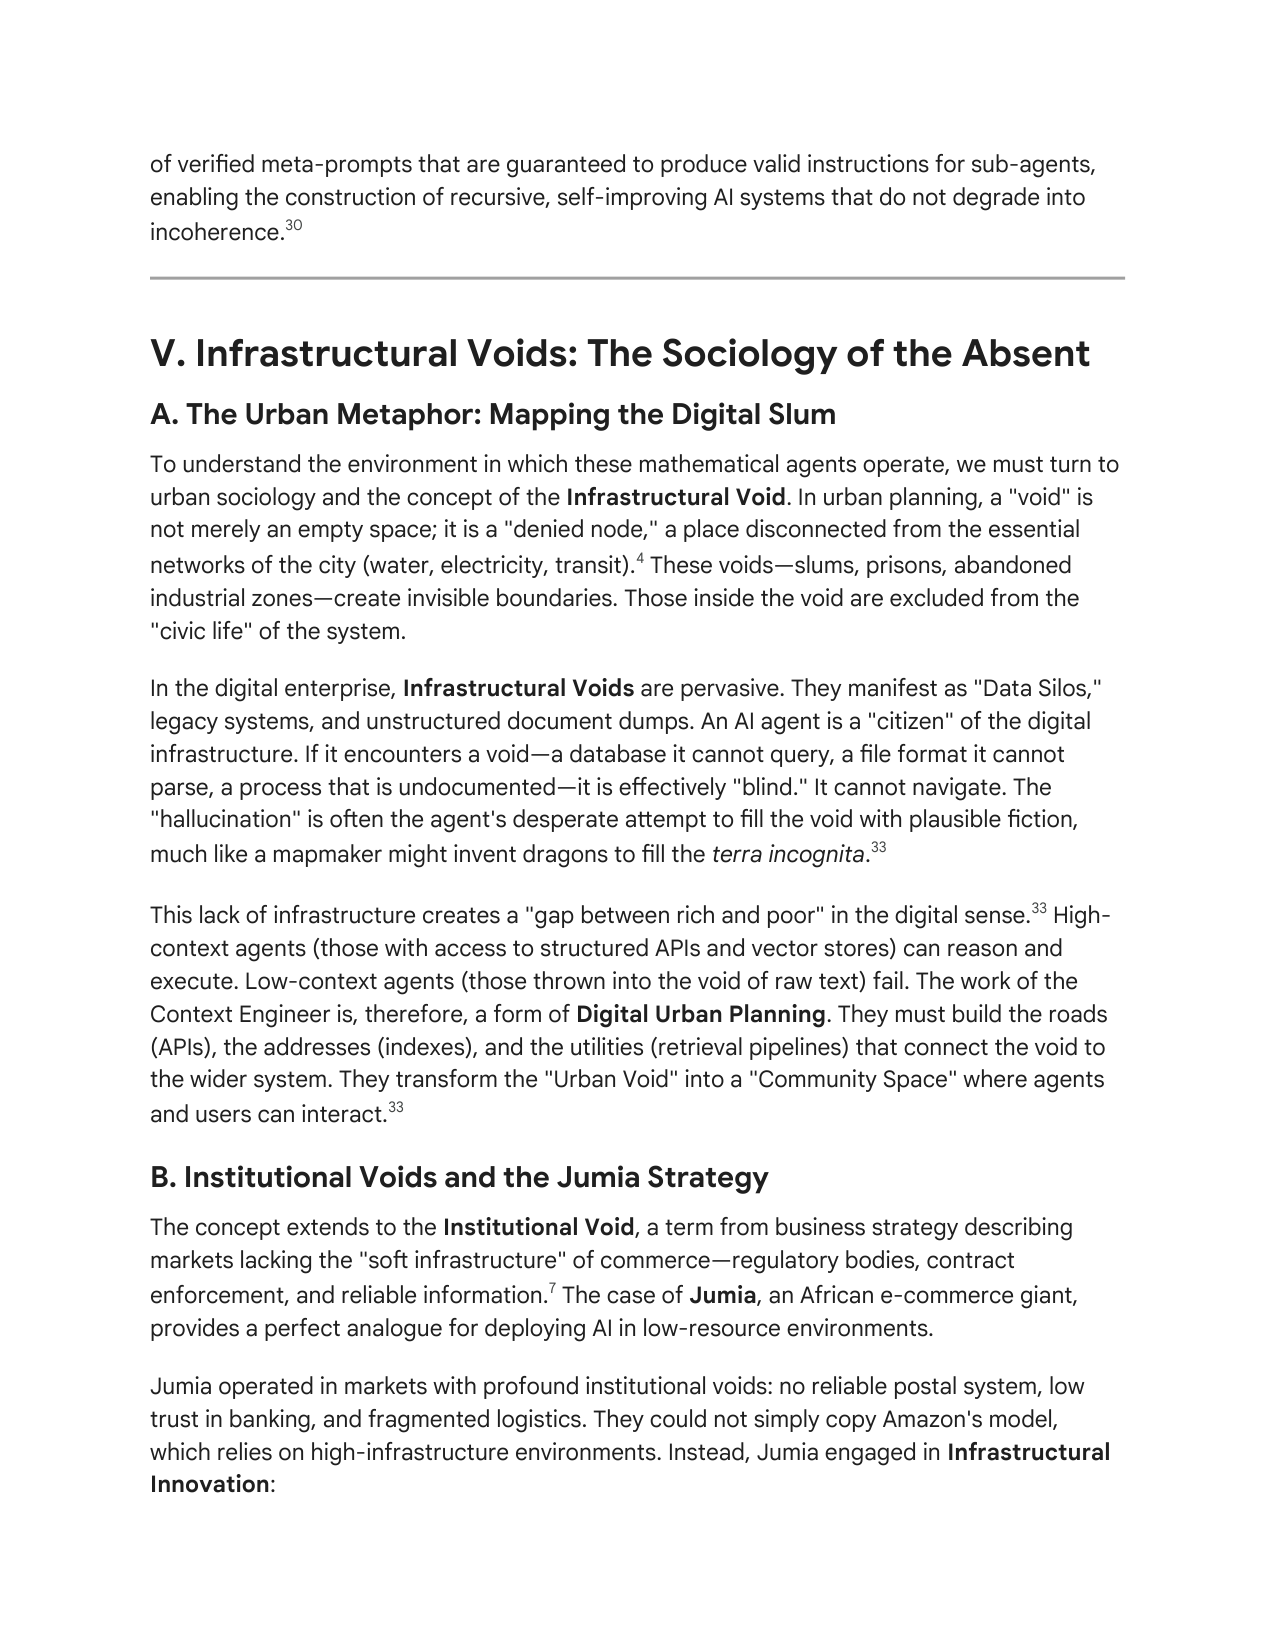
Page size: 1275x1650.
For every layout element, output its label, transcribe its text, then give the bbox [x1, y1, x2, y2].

subtitle V. Infrastructural Voids: The Sociology of the Absent [150, 280, 1125, 377]
subtitle B. Institutional Voids and the Jumia Strategy [150, 1159, 1125, 1196]
text Jumia operated in markets with profound institutional voids: no reliable postal system, low trust in banking, and fragmented logistics. They could not simply copy Amazon's model, which relies on high-infrastructure environments. Instead, Jumia engaged in Infrastructural Innovation: [150, 1372, 1125, 1499]
text The concept extends to the Institutional Void, a term from business strategy describing markets lacking the "soft infrastructure" of commerce—regulatory bodies, contract enforcement, and reliable information.7 The case of Jumia, an African e-commerce giant, provides a perfect analogue for deploying AI in low-resource environments. [150, 1213, 1125, 1343]
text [150, 150, 1125, 247]
text To understand the environment in which these mathematical agents operate, we must turn to urban sociology and the concept of the Infrastructural Void. In urban planning, a "void" is not merely an empty space; it is a "denied node," a place disconnected from the essential networks of the city (water, electricity, transit).4 These voids—slums, prisons, abandoned industrial zones—create invisible boundaries. Those inside the void are excluded from the "civic life" of the system. [150, 450, 1125, 646]
subtitle A. The Urban Metaphor: Mapping the Digital Slum [150, 396, 1125, 433]
text This lack of infrastructure creates a "gap between rich and poor" in the digital sense.33 High-context agents (those with access to structured APIs and vector stores) can reason and execute. Low-context agents (those thrown into the void of raw text) fail. The work of the Context Engineer is, therefore, a form of Digital Urban Planning. They must build the roads (APIs), the addresses (indexes), and the utilities (retrieval pipelines) that connect the void to the wider system. They transform the "Urban Void" into a "Community Space" where agents and users can interact.33 [150, 899, 1125, 1130]
text In the digital enterprise, Infrastructural Voids are pervasive. They manifest as "Data Silos," legacy systems, and unstructured document dumps. An AI agent is a "citizen" of the digital infrastructure. If it encounters a void—a database it cannot query, a file format it cannot parse, a process that is undocumented—it is effectively "blind." It cannot navigate. The "hallucination" is often the agent's desperate attempt to fill the void with plausible fiction, much like a mapmaker might invent dragons to fill the terra incognita.33 [150, 674, 1125, 870]
